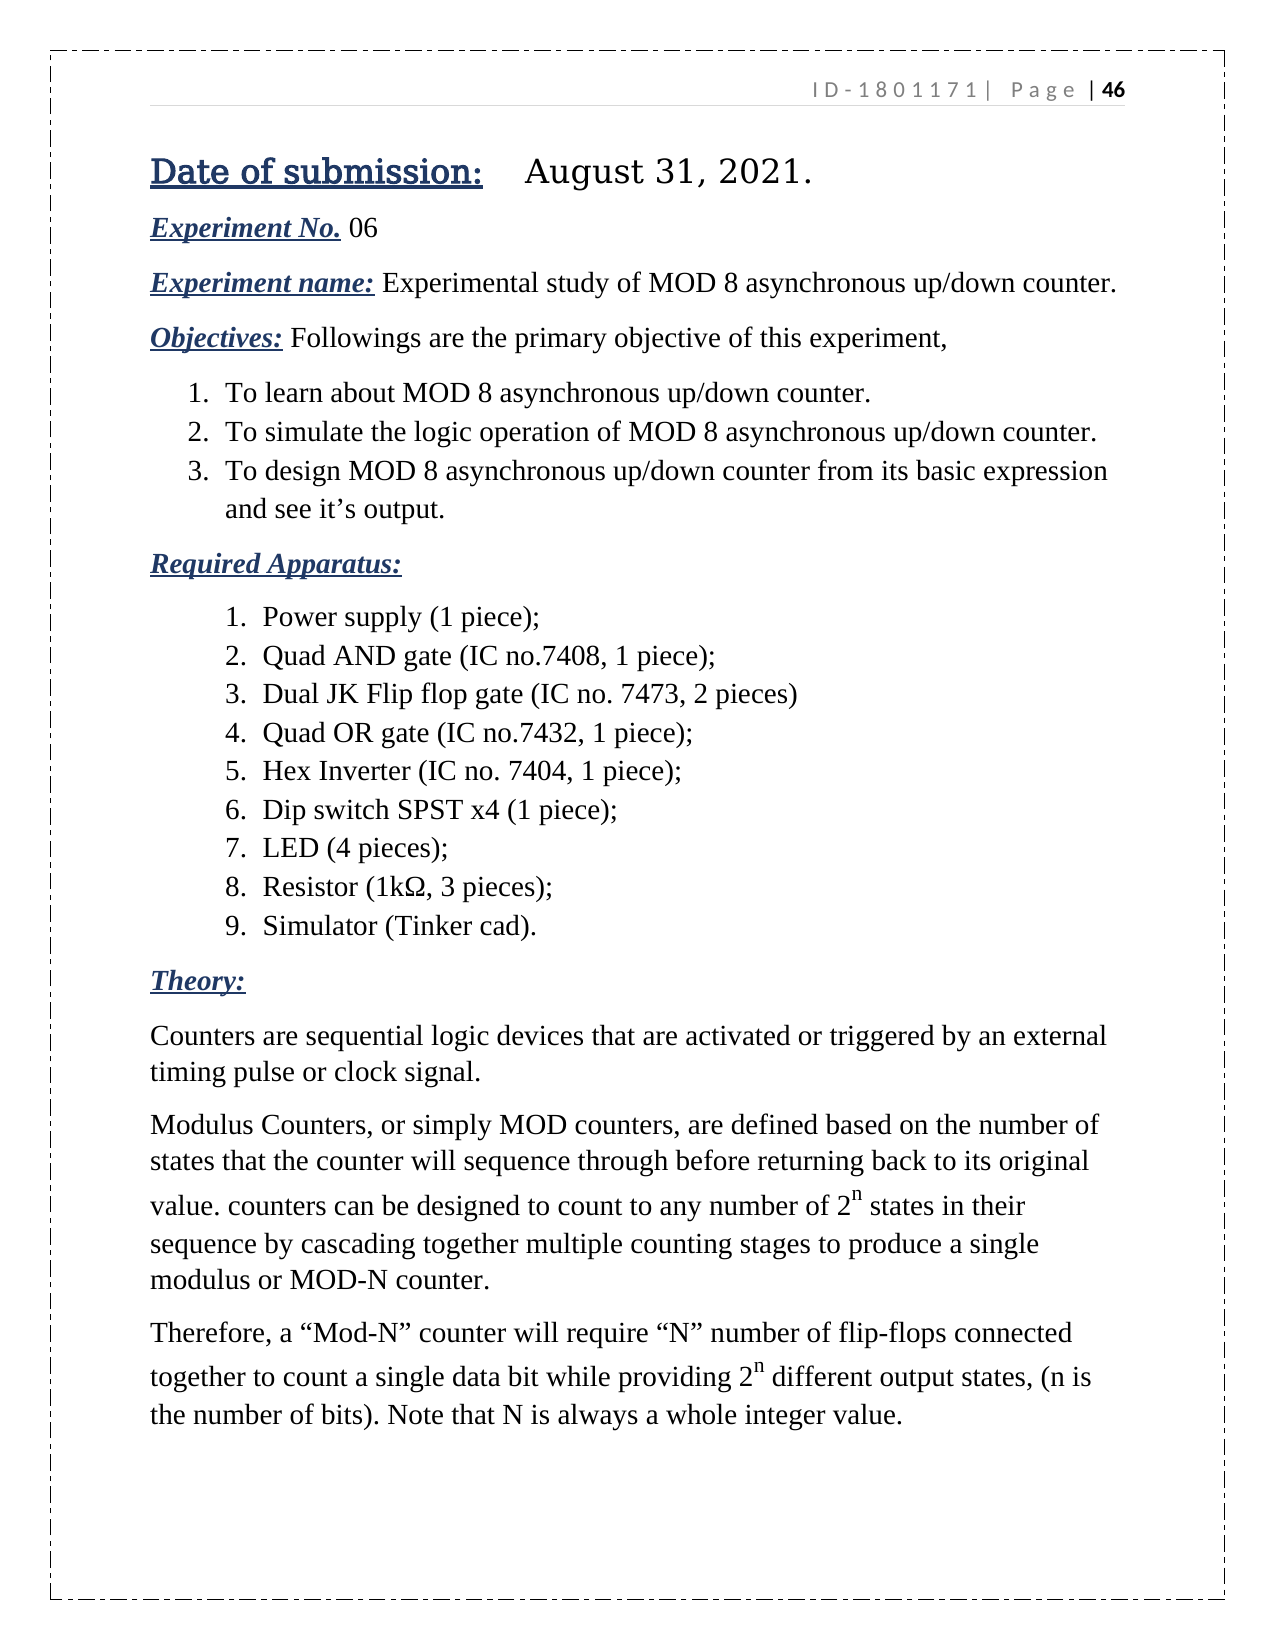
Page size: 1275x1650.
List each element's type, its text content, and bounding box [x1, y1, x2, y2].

list Dip switch SPST x4 (1 piece); [225, 792, 1125, 826]
list To simulate the logic operation of MOD 8 asynchronous up/down counter. [187, 414, 1125, 448]
list To design MOD 8 asynchronous up/down counter from its basic expression and see it’s output. [187, 453, 1125, 525]
text Counters are sequential logic devices that are activated or triggered by an external timing pulse or clock signal. [150, 1018, 1125, 1088]
text Theory: [150, 963, 1125, 996]
text Date of submission: August 31, 2021. [150, 150, 1125, 190]
list Power supply (1 piece); [225, 599, 1125, 633]
text Experiment No. 06 [150, 210, 1125, 243]
text Required Apparatus: [150, 546, 1125, 580]
list Dual JK Flip flop gate (IC no. 7473, 2 pieces) [225, 676, 1125, 710]
list Quad OR gate (IC no.7432, 1 piece); [225, 715, 1125, 748]
list Quad AND gate (IC no.7408, 1 piece); [225, 638, 1125, 671]
list LED (4 pieces); [225, 831, 1125, 864]
text Therefore, a “Mod-N” counter will require “N” number of flip-flops connected together to count a single data bit while providing 2n different output states, (n is the number of bits). Note that N is always a whole integer value. [150, 1315, 1125, 1431]
list Resistor (1kΩ, 3 pieces); [225, 869, 1125, 903]
list Hex Inverter (IC no. 7404, 1 piece); [225, 753, 1125, 787]
text Objectives: Followings are the primary objective of this experiment, [150, 320, 1125, 354]
text Experiment name: Experimental study of MOD 8 asynchronous up/down counter. [150, 265, 1125, 299]
text Modulus Counters, or simply MOD counters, are defined based on the number of states that the counter will sequence through before returning back to its original value. counters can be designed to count to any number of 2n states in their sequence by cascading together multiple counting stages to produce a single modulus or MOD-N counter. [150, 1107, 1125, 1296]
list Simulator (Tinker cad). [225, 908, 1125, 941]
list To learn about MOD 8 asynchronous up/down counter. [187, 376, 1125, 409]
